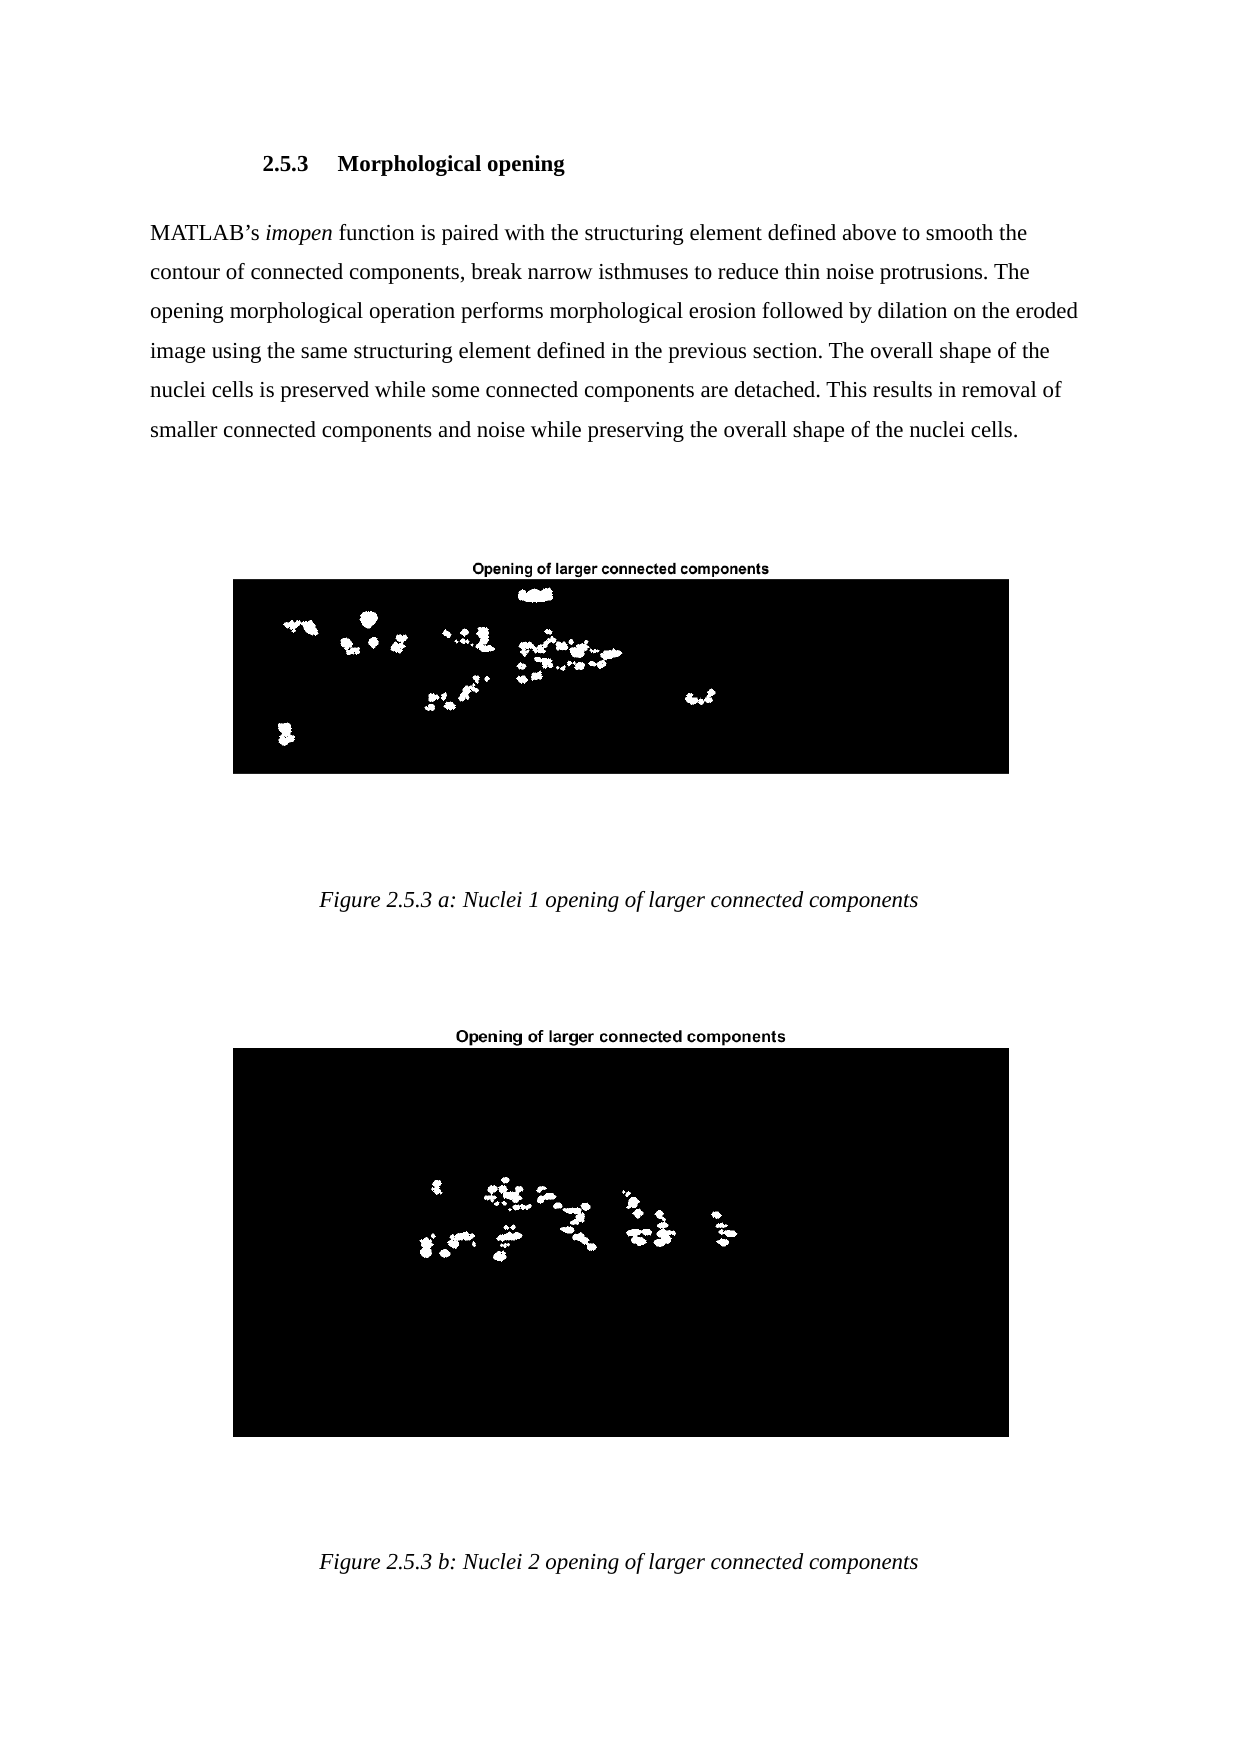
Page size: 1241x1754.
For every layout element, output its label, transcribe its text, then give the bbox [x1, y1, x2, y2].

text MATLAB’s imopen function is paired with the structuring element defined above to smooth the contour of connected components, break narrow isthmuses to reduce thin noise protrusions. The opening morphological operation performs morphological erosion followed by dilation on the eroded image using the same structuring element defined in the previous section. The overall shape of the nuclei cells is preserved while some connected components are detached. This results in removal of smaller connected components and noise while preserving the overall shape of the nuclei cells. [150, 219, 1090, 442]
text Figure 2.5.3 a: Nuclei 1 opening of larger connected components [150, 886, 1090, 912]
picture [150, 1022, 1091, 1506]
text Figure 2.5.3 b: Nuclei 2 opening of larger connected components [150, 1548, 1090, 1574]
picture [150, 553, 1091, 843]
list Morphological opening [262, 150, 1090, 176]
